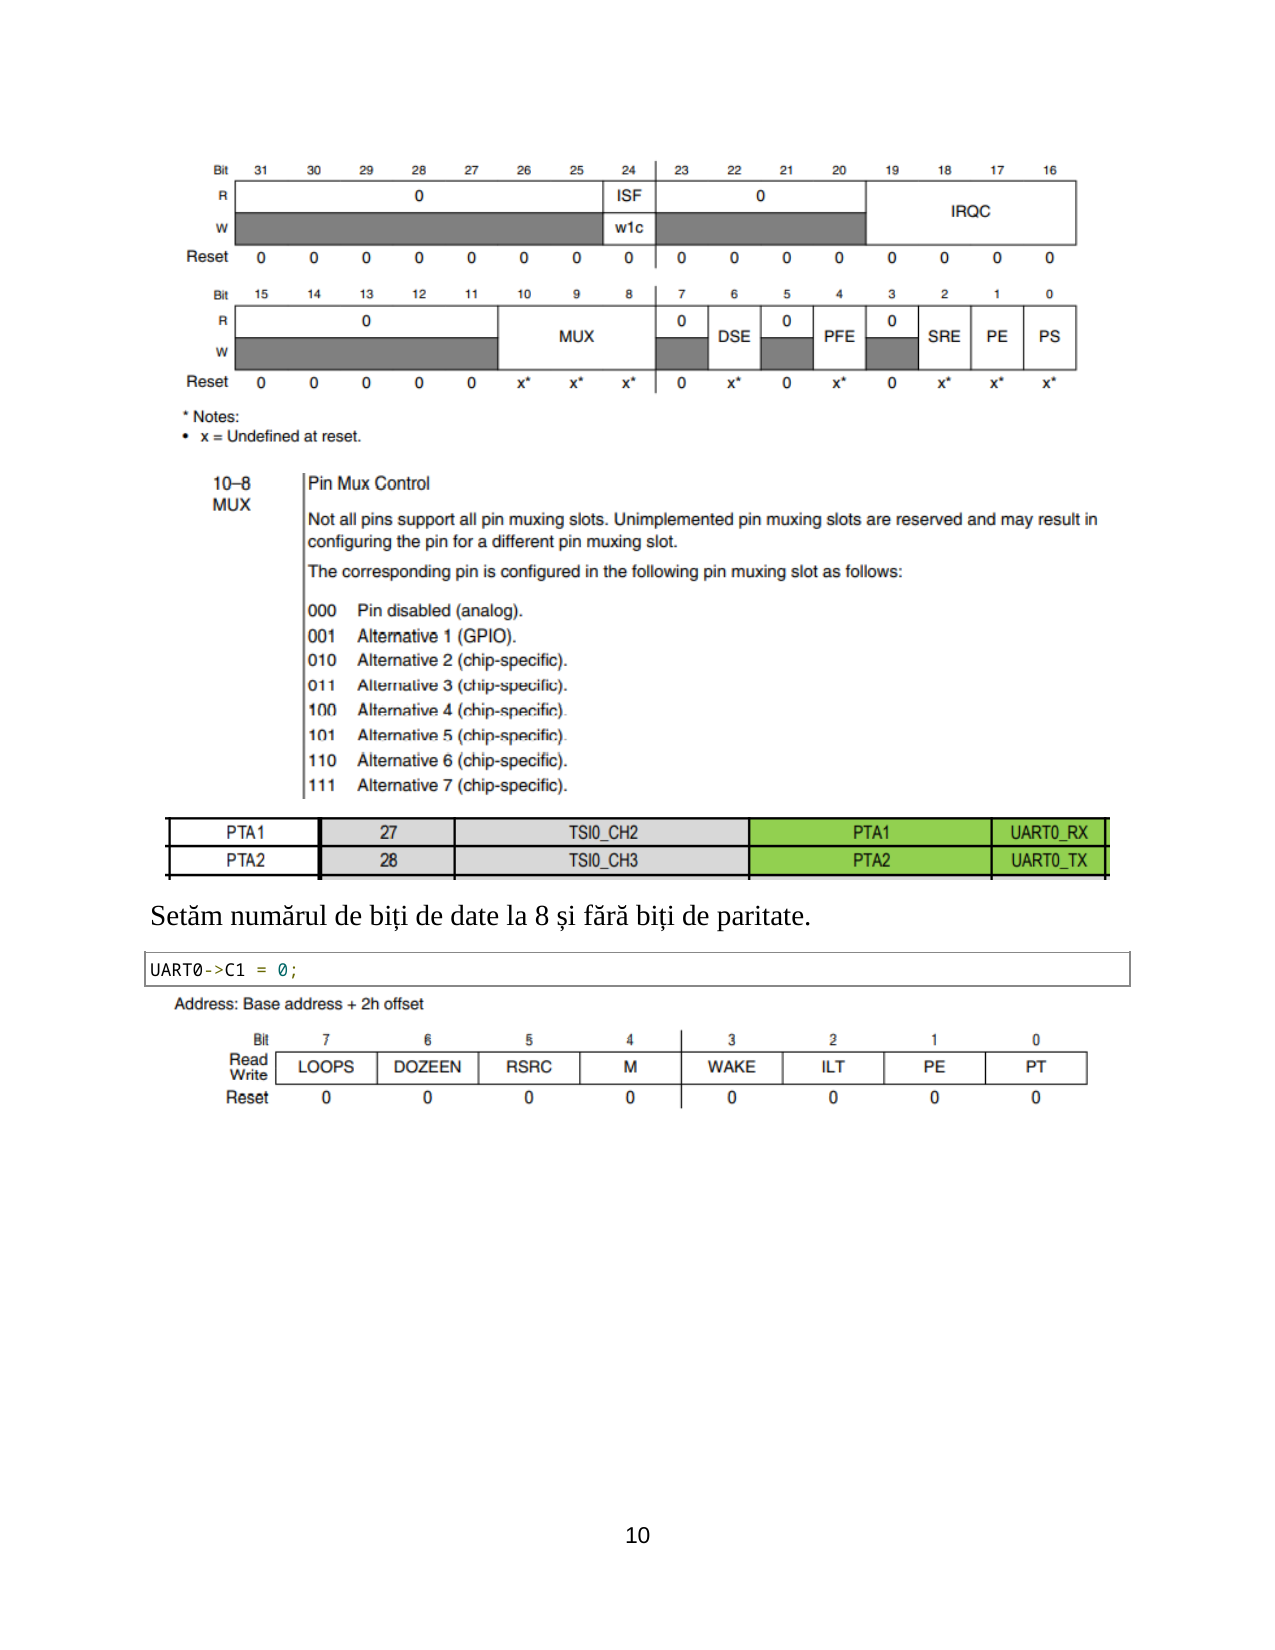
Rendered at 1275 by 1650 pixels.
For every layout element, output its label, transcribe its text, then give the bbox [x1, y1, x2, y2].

picture [150, 150, 1125, 455]
picture [165, 817, 1110, 880]
text UART0->C1 = 0; [146, 953, 1129, 985]
picture [165, 473, 1110, 799]
picture [165, 987, 1110, 1127]
text Setăm numărul de biți de date la 8 și fără biți de paritate. [150, 898, 1125, 932]
